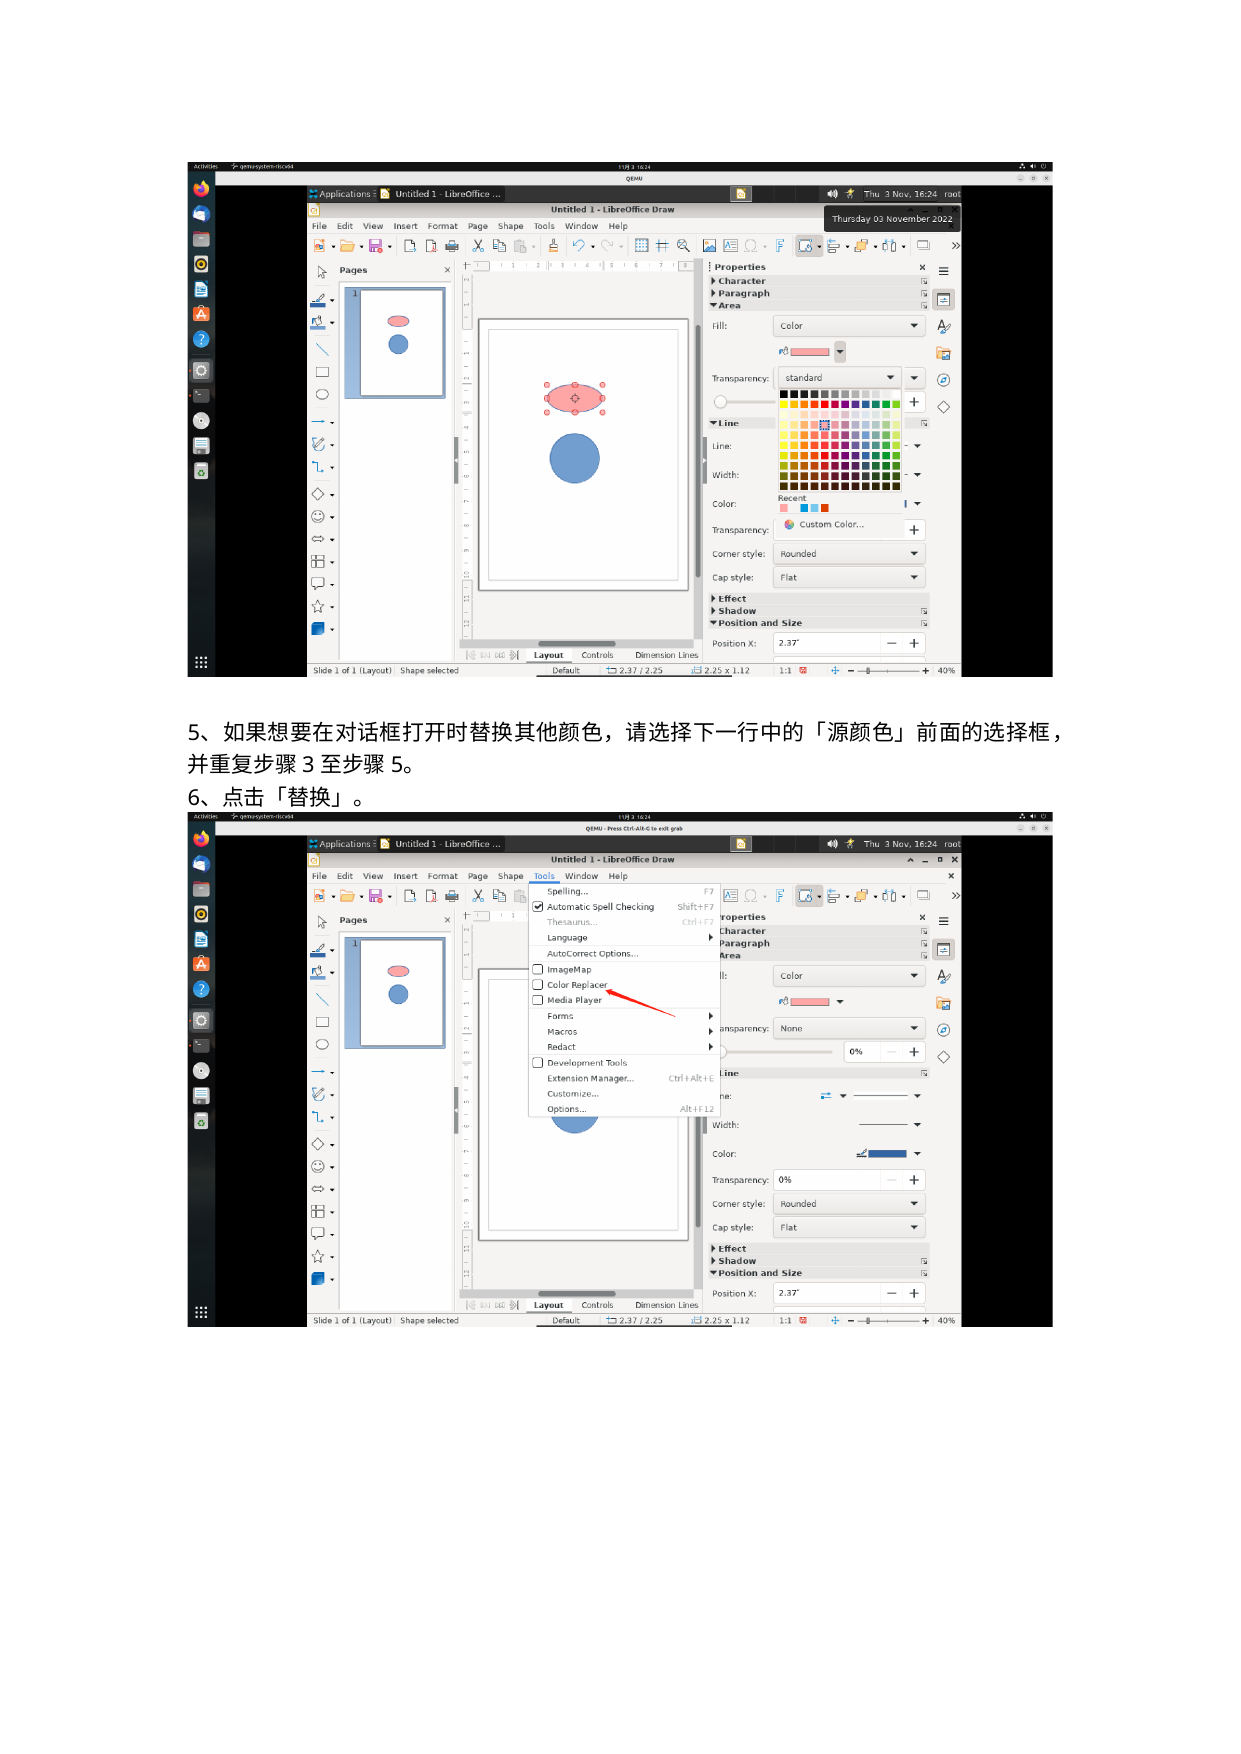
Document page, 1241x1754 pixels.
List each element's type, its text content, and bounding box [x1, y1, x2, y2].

text 5、如果想要在对话框打开时替换其他颜色，请选择下一行中的「源颜色」前面的选择框，并重复步骤 3 至步骤 5。 [187, 714, 1053, 779]
picture [187, 162, 1053, 677]
text 6、点击「替换」。 [187, 779, 1053, 812]
picture [187, 812, 1053, 1327]
